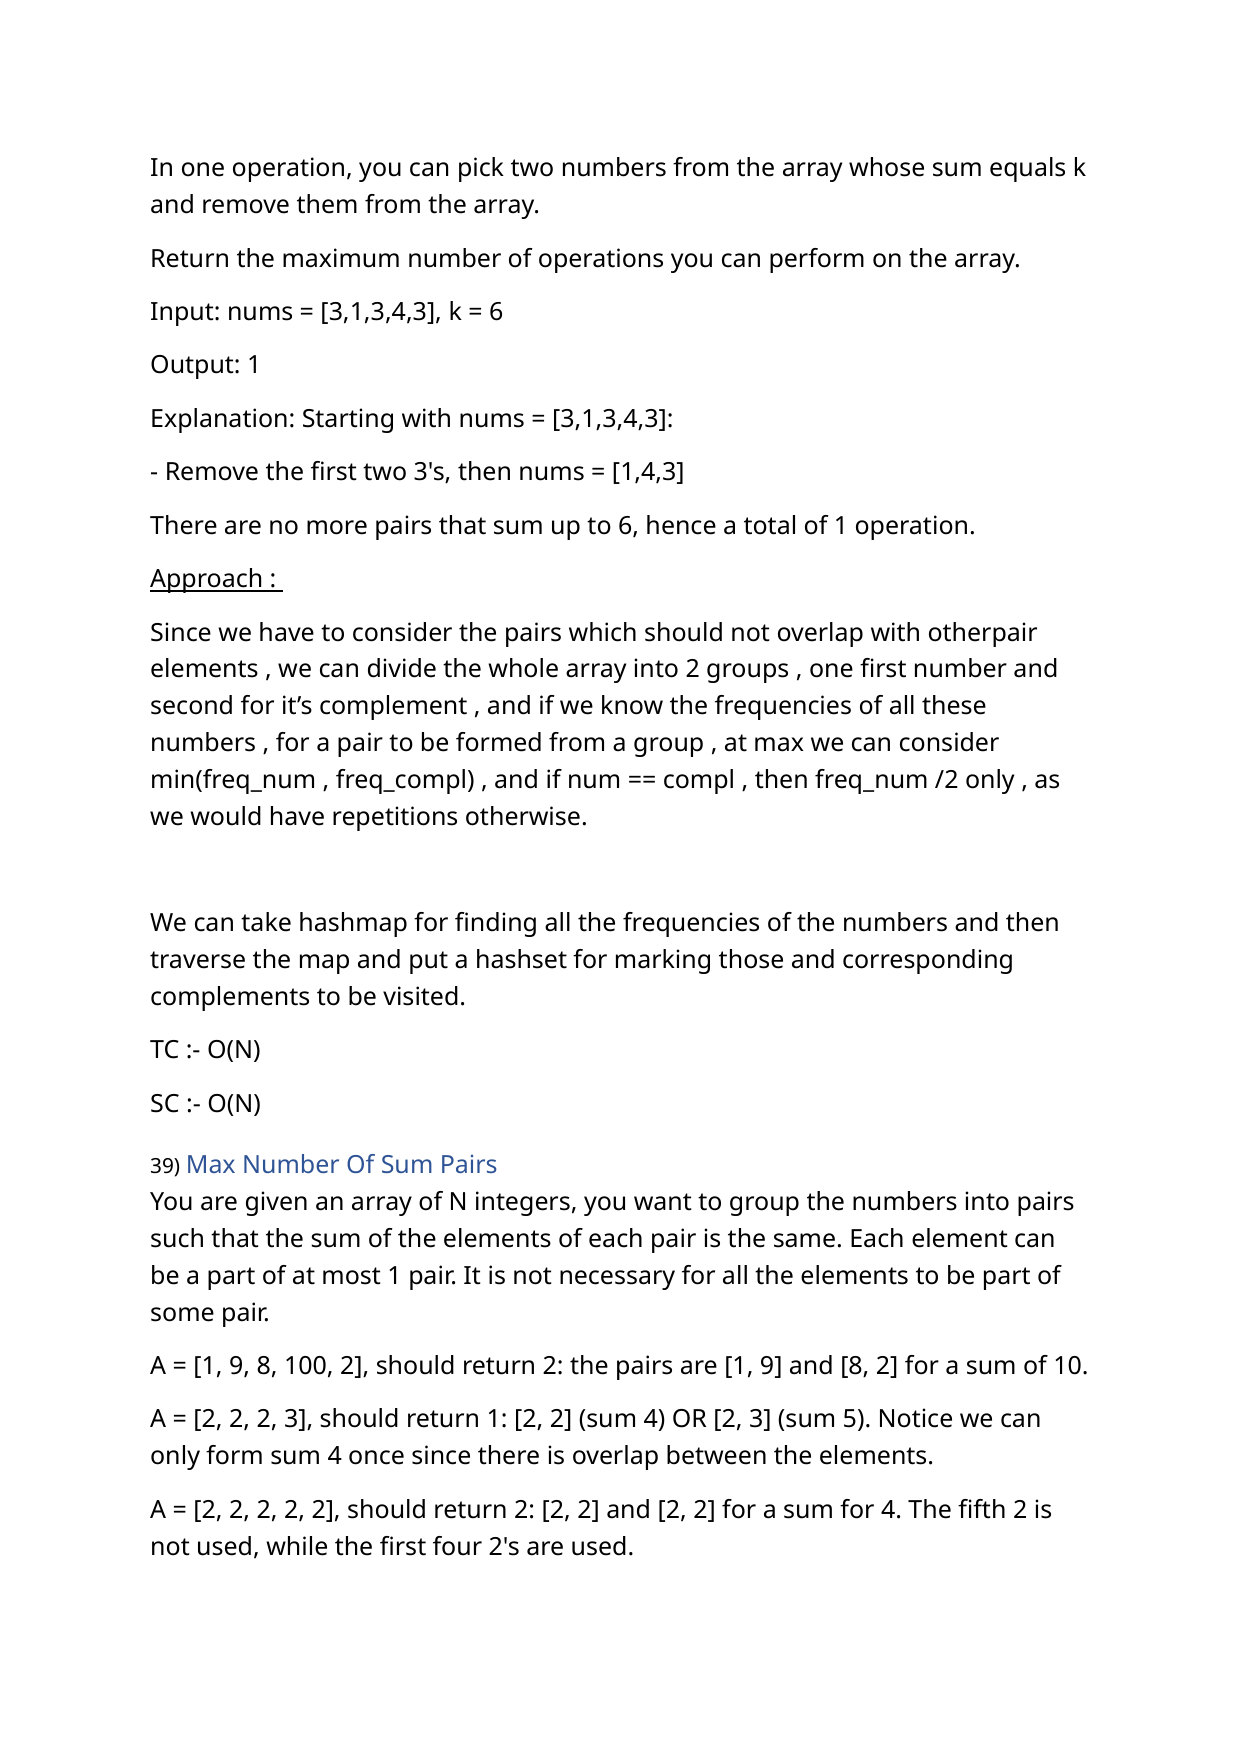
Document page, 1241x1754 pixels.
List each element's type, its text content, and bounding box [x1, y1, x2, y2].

text Output: 1 [150, 347, 1090, 381]
text - Remove the first two 3's, then nums = [1,4,3] [150, 454, 1090, 488]
text Explanation: Starting with nums = [3,1,3,4,3]: [150, 401, 1090, 434]
text Input: nums = [3,1,3,4,3], k = 6 [150, 294, 1090, 328]
text Since we have to consider the pairs which should not overlap with otherpair elements , we can divide the whole array into 2 groups , one first number and second for it’s complement , and if we know the frequencies of all these numbers , for a pair to be formed from a group , at max we can consider min(freq_num , freq_compl) , and if num == compl , then freq_num /2 only , as we would have repetitions otherwise. [150, 614, 1090, 832]
text We can take hashmap for finding all the frequencies of the numbers and then traverse the map and put a hashset for marking those and corresponding complements to be visited. [150, 905, 1090, 1013]
text A = [1, 9, 8, 100, 2], should return 2: the pairs are [1, 9] and [8, 2] for a sum of 10. [150, 1348, 1090, 1382]
text SC :- O(N) [150, 1085, 1090, 1119]
text TC :- O(N) [150, 1032, 1090, 1066]
text There are no more pairs that sum up to 6, hence a total of 1 operation. [150, 507, 1090, 541]
text Return the maximum number of operations you can perform on the array. [150, 240, 1090, 274]
text Approach : [150, 561, 1090, 595]
text In one operation, you can pick two numbers from the array whose sum equals k and remove them from the array. [150, 150, 1090, 221]
text A = [2, 2, 2, 3], should return 1: [2, 2] (sum 4) OR [2, 3] (sum 5). Notice we can only form sum 4 once since there is overlap between the elements. [150, 1401, 1090, 1472]
text You are given an array of N integers, you want to group the numbers into pairs such that the sum of the elements of each pair is the same. Each element can be a part of at most 1 pair. It is not necessary for all the elements to be part of some pair. [150, 1184, 1090, 1328]
text A = [2, 2, 2, 2, 2], should return 2: [2, 2] and [2, 2] for a sum for 4. The fifth 2 is not used, while the first four 2's are used. [150, 1491, 1090, 1562]
subtitle Max Number Of Sum Pairs [150, 1147, 1090, 1181]
